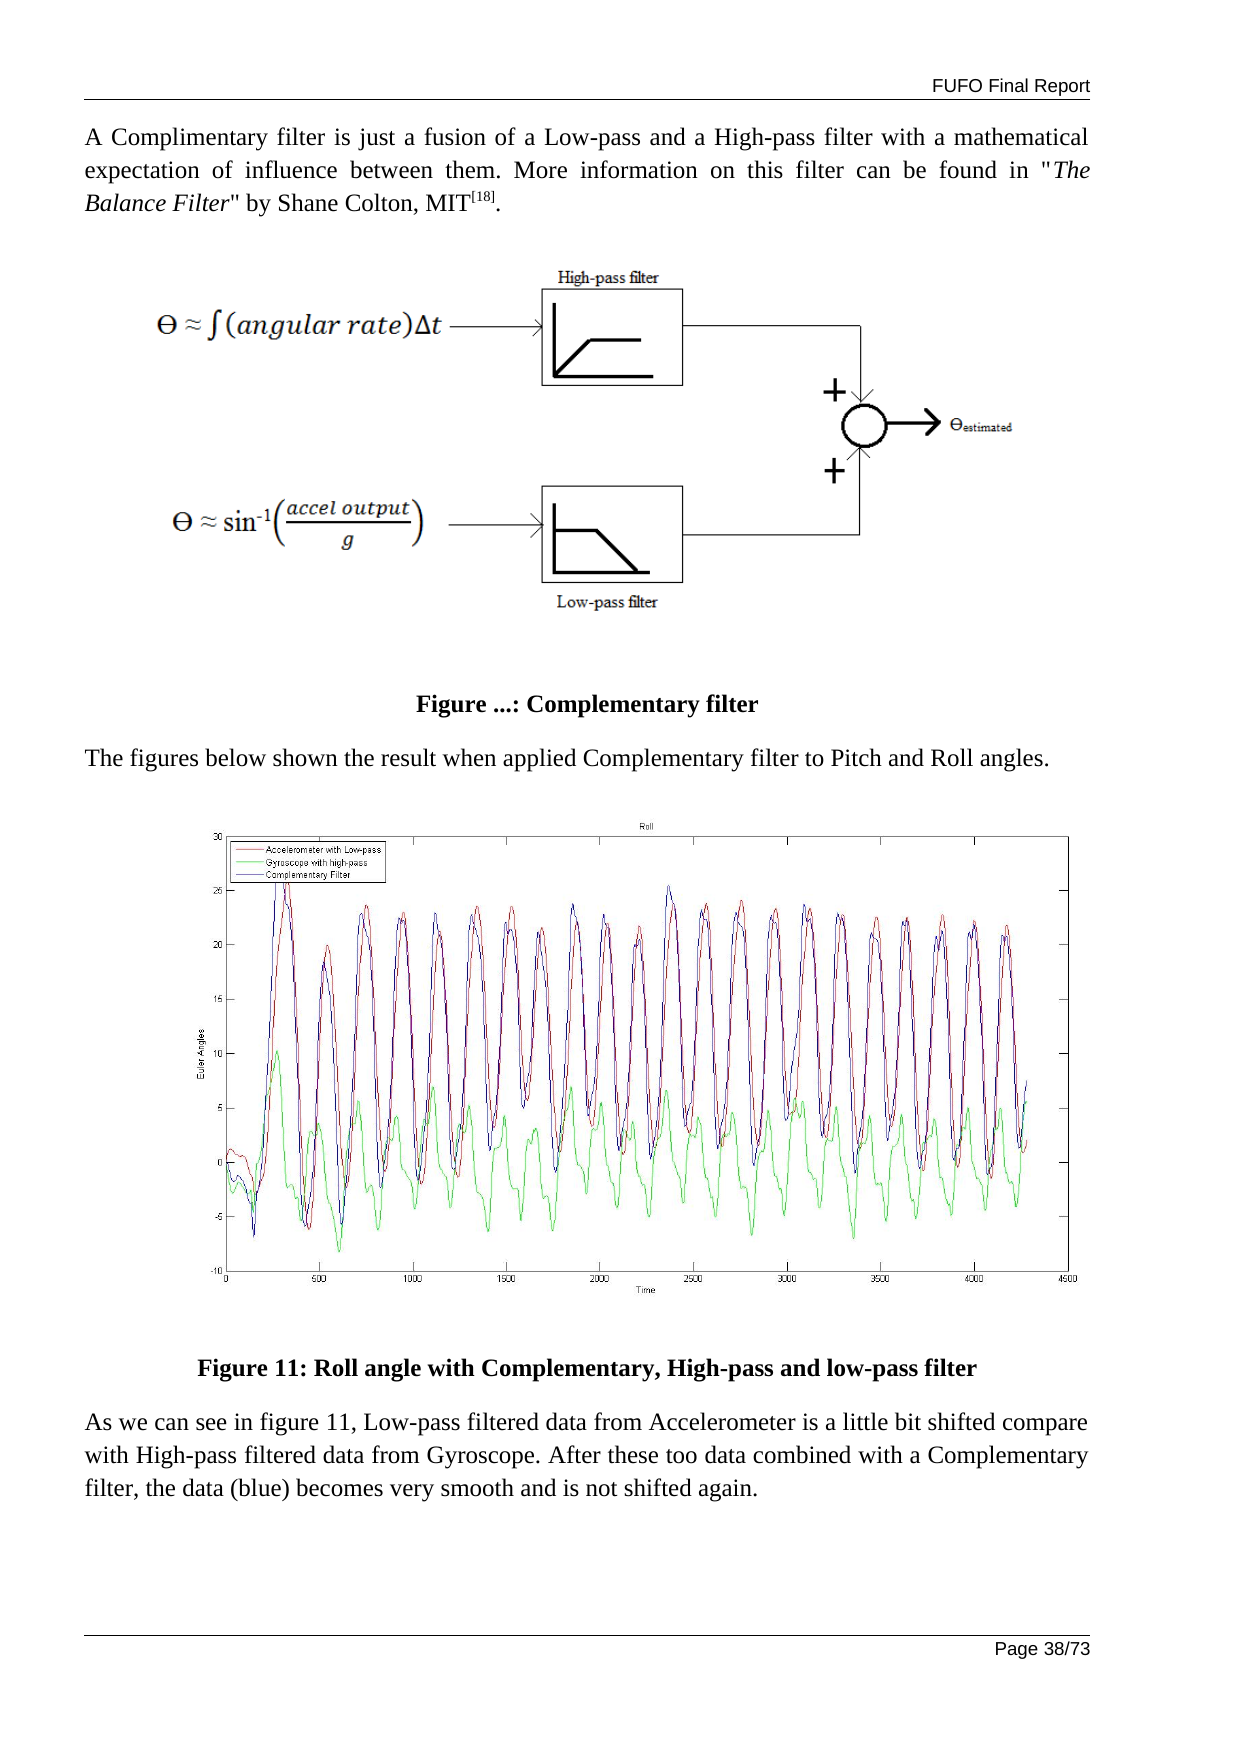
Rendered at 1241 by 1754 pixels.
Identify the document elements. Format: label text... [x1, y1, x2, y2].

text As we can see in figure 11, Low-pass filtered data from Accelerometer is a little bit shifted compare with High-pass filtered data from Gyroscope. After these too data combined with a Complementary filter, the data (blue) becomes very smooth and is not shifted again. [84, 1407, 1090, 1502]
picture [139, 241, 1036, 665]
text The figures below shown the result when applied Complementary filter to Pitch and Roll angles. [84, 743, 1090, 772]
text Figure 11: Roll angle with Complementary, High-pass and low-pass filter [84, 1353, 1090, 1382]
text A Complimentary filter is just a fusion of a Low-pass and a High-pass filter with a mathematical expectation of influence between them. More information on this filter can be found in "The Balance Filter" by Shane Colton, MIT[18]. [84, 122, 1090, 217]
text Figure ...: Complementary filter [84, 689, 1090, 718]
picture [84, 797, 1171, 1329]
